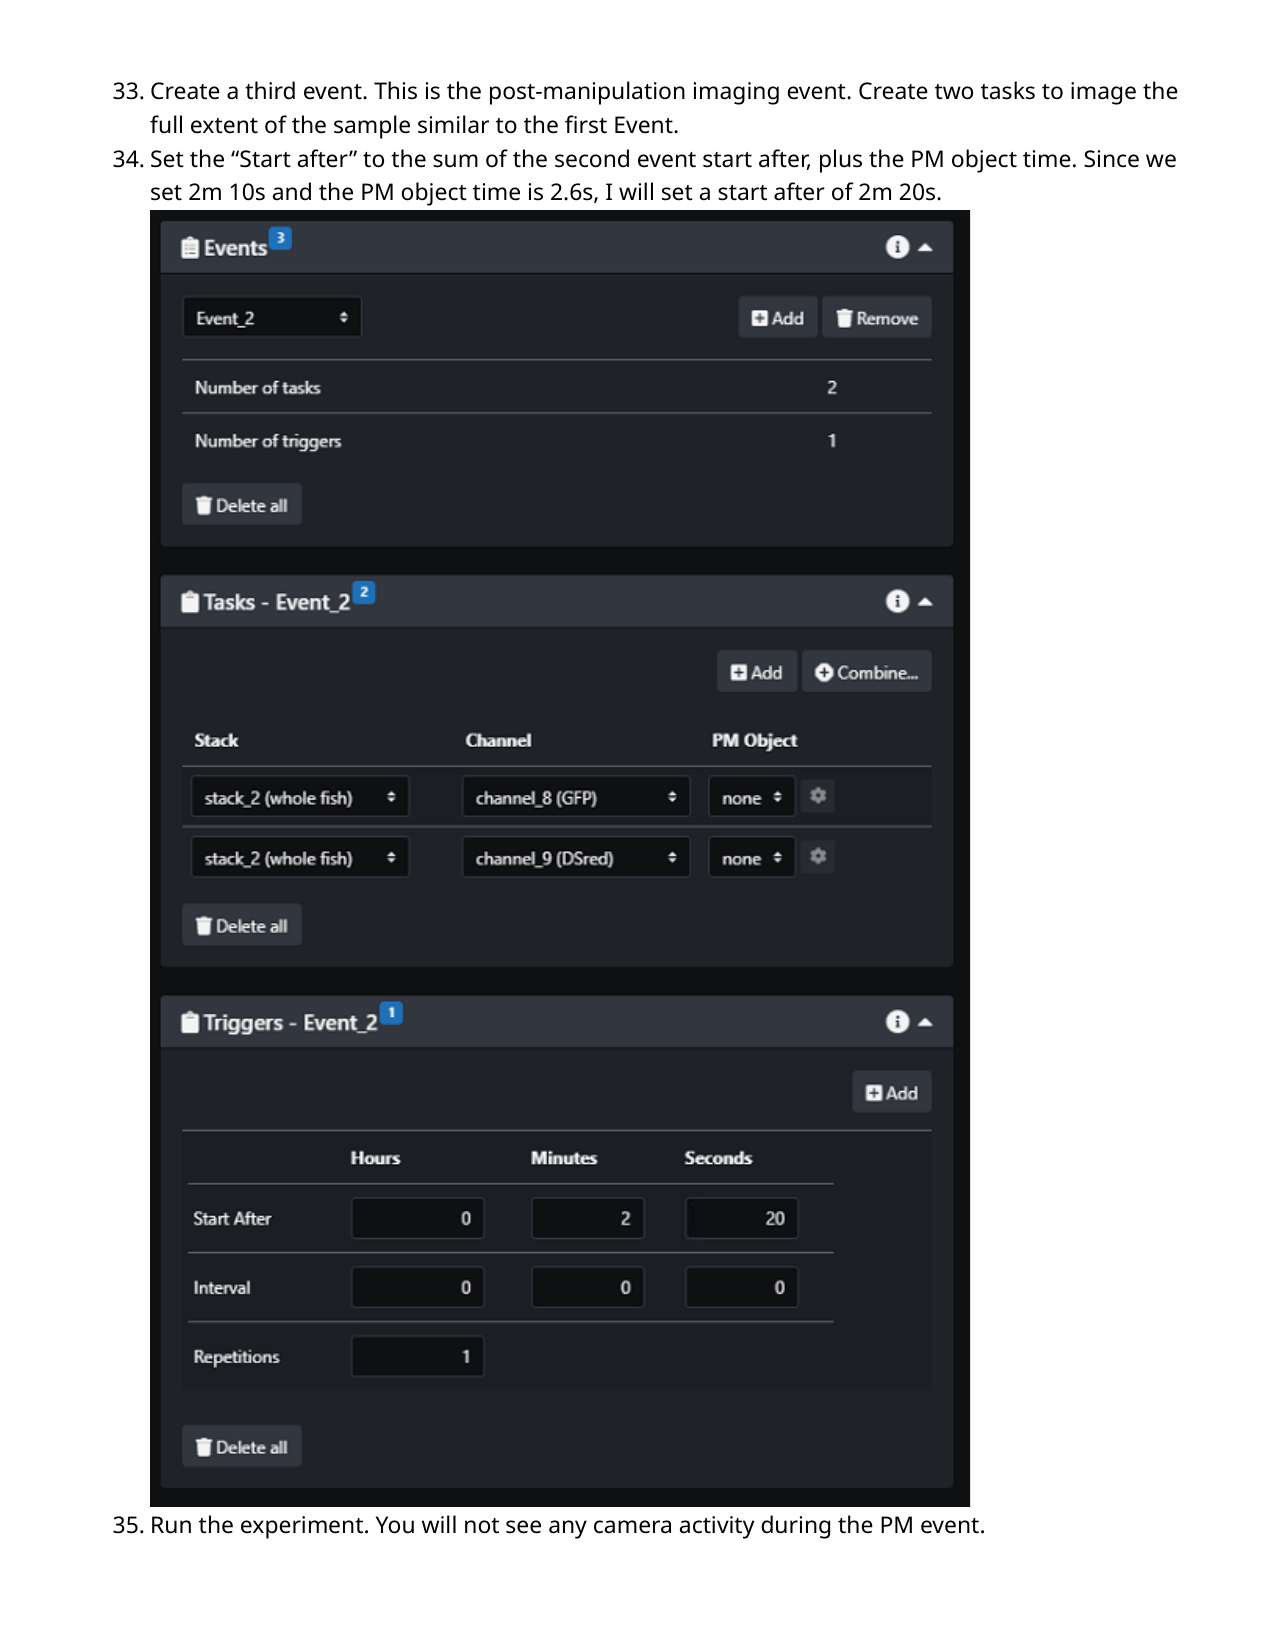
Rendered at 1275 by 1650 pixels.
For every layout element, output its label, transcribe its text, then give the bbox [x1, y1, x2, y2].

list Set the “Start after” to the sum of the second event start after, plus the PM object time. Since we set 2m 10s and the PM object time is 2.6s, I will set a start after of 2m 20s. [112, 142, 1200, 207]
list Run the experiment. You will not see any camera activity during the PM event. [112, 1509, 1200, 1541]
list Create a third event. This is the post-manipulation imaging event. Create two tasks to image the full extent of the sample similar to the first Event. [112, 75, 1200, 140]
picture [150, 210, 971, 1507]
